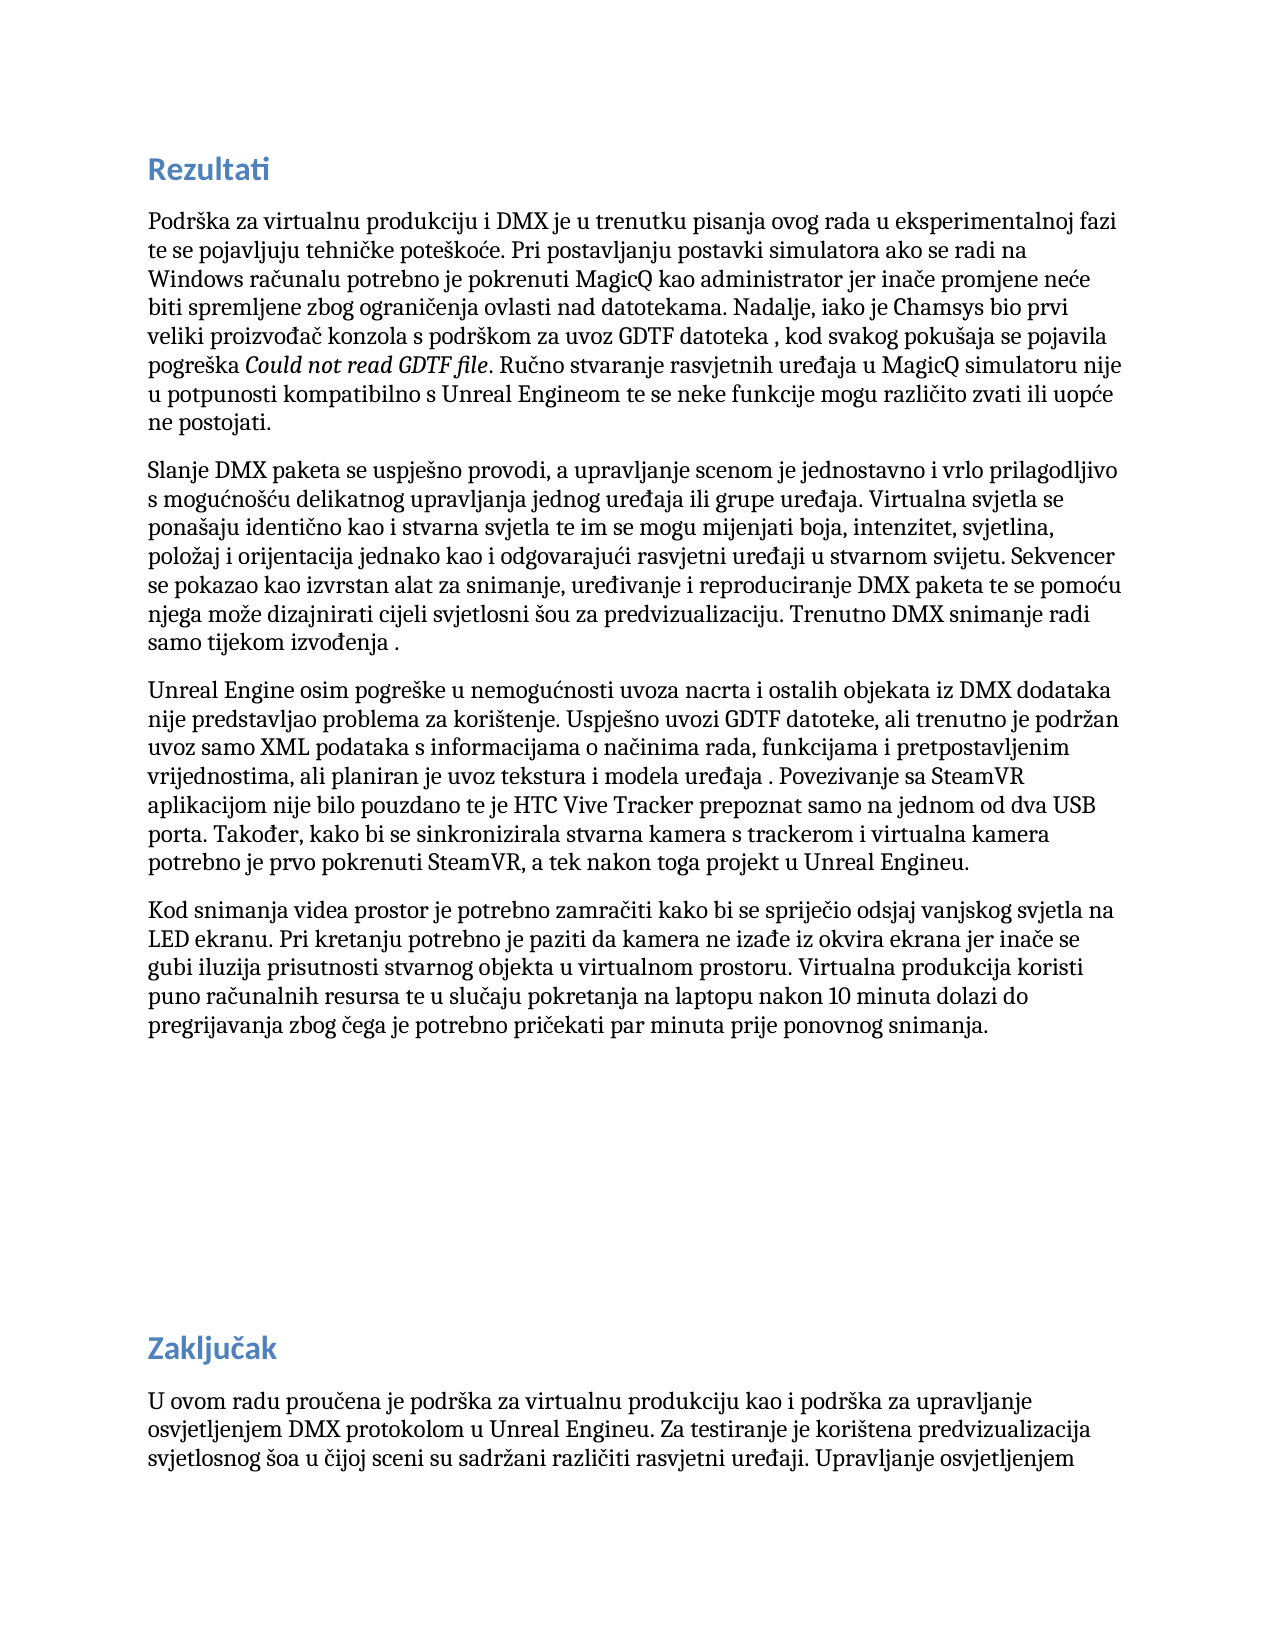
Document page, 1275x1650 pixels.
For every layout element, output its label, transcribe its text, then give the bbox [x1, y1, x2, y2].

text Kod snimanja videa prostor je potrebno zamračiti kako bi se spriječio odsjaj vanjskog svjetla na LED ekranu. Pri kretanju potrebno je paziti da kamera ne izađe iz okvira ekrana jer inače se gubi iluzija prisutnosti stvarnog objekta u virtualnom prostoru. Virtualna produkcija koristi puno računalnih resursa te u slučaju pokretanja na laptopu nakon 10 minuta dolazi do pregrijavanja zbog čega je potrebno pričekati par minuta prije ponovnog snimanja. [148, 896, 1127, 1039]
text Slanje DMX paketa se uspješno provodi, a upravljanje scenom je jednostavno i vrlo prilagodljivo s mogućnošću delikatnog upravljanja jednog uređaja ili grupe uređaja. Virtualna svjetla se ponašaju identično kao i stvarna svjetla te im se mogu mijenjati boja, intenzitet, svjetlina, položaj i orijentacija jednako kao i odgovarajući rasvjetni uređaji u stvarnom svijetu. Sekvencer se pokazao kao izvrstan alat za snimanje, uređivanje i reproduciranje DMX paketa te se pomoću njega može dizajnirati cijeli svjetlosni šou za predvizualizaciju. Trenutno DMX snimanje radi samo tijekom izvođenja . [148, 456, 1127, 657]
subtitle Rezultati [148, 148, 1127, 188]
text Unreal Engine osim pogreške u nemogućnosti uvoza nacrta i ostalih objekata iz DMX dodataka nije predstavljao problema za korištenje. Uspješno uvozi GDTF datoteke, ali trenutno je podržan uvoz samo XML podataka s informacijama o načinima rada, funkcijama i pretpostavljenim vrijednostima, ali planiran je uvoz tekstura i modela uređaja . Povezivanje sa SteamVR aplikacijom nije bilo pouzdano te je HTC Vive Tracker prepoznat samo na jednom od dva USB porta. Također, kako bi se sinkronizirala stvarna kamera s trackerom i virtualna kamera potrebno je prvo pokrenuti SteamVR, a tek nakon toga projekt u Unreal Engineu. [148, 676, 1127, 877]
text Podrška za virtualnu produkciju i DMX je u trenutku pisanja ovog rada u eksperimentalnoj fazi te se pojavljuju tehničke poteškoće. Pri postavljanju postavki simulatora ako se radi na Windows računalu potrebno je pokrenuti MagicQ kao administrator jer inače promjene neće biti spremljene zbog ograničenja ovlasti nad datotekama. Nadalje, iako je Chamsys bio prvi veliki proizvođač konzola s podrškom za uvoz GDTF datoteka , kod svakog pokušaja se pojavila pogreška Could not read GDTF file. Ručno stvaranje rasvjetnih uređaja u MagicQ simulatoru nije u potpunosti kompatibilno s Unreal Engineom te se neke funkcije mogu različito zvati ili uopće ne postojati. [148, 207, 1127, 437]
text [148, 1387, 1127, 1473]
subtitle Zaključak [148, 1327, 1127, 1368]
